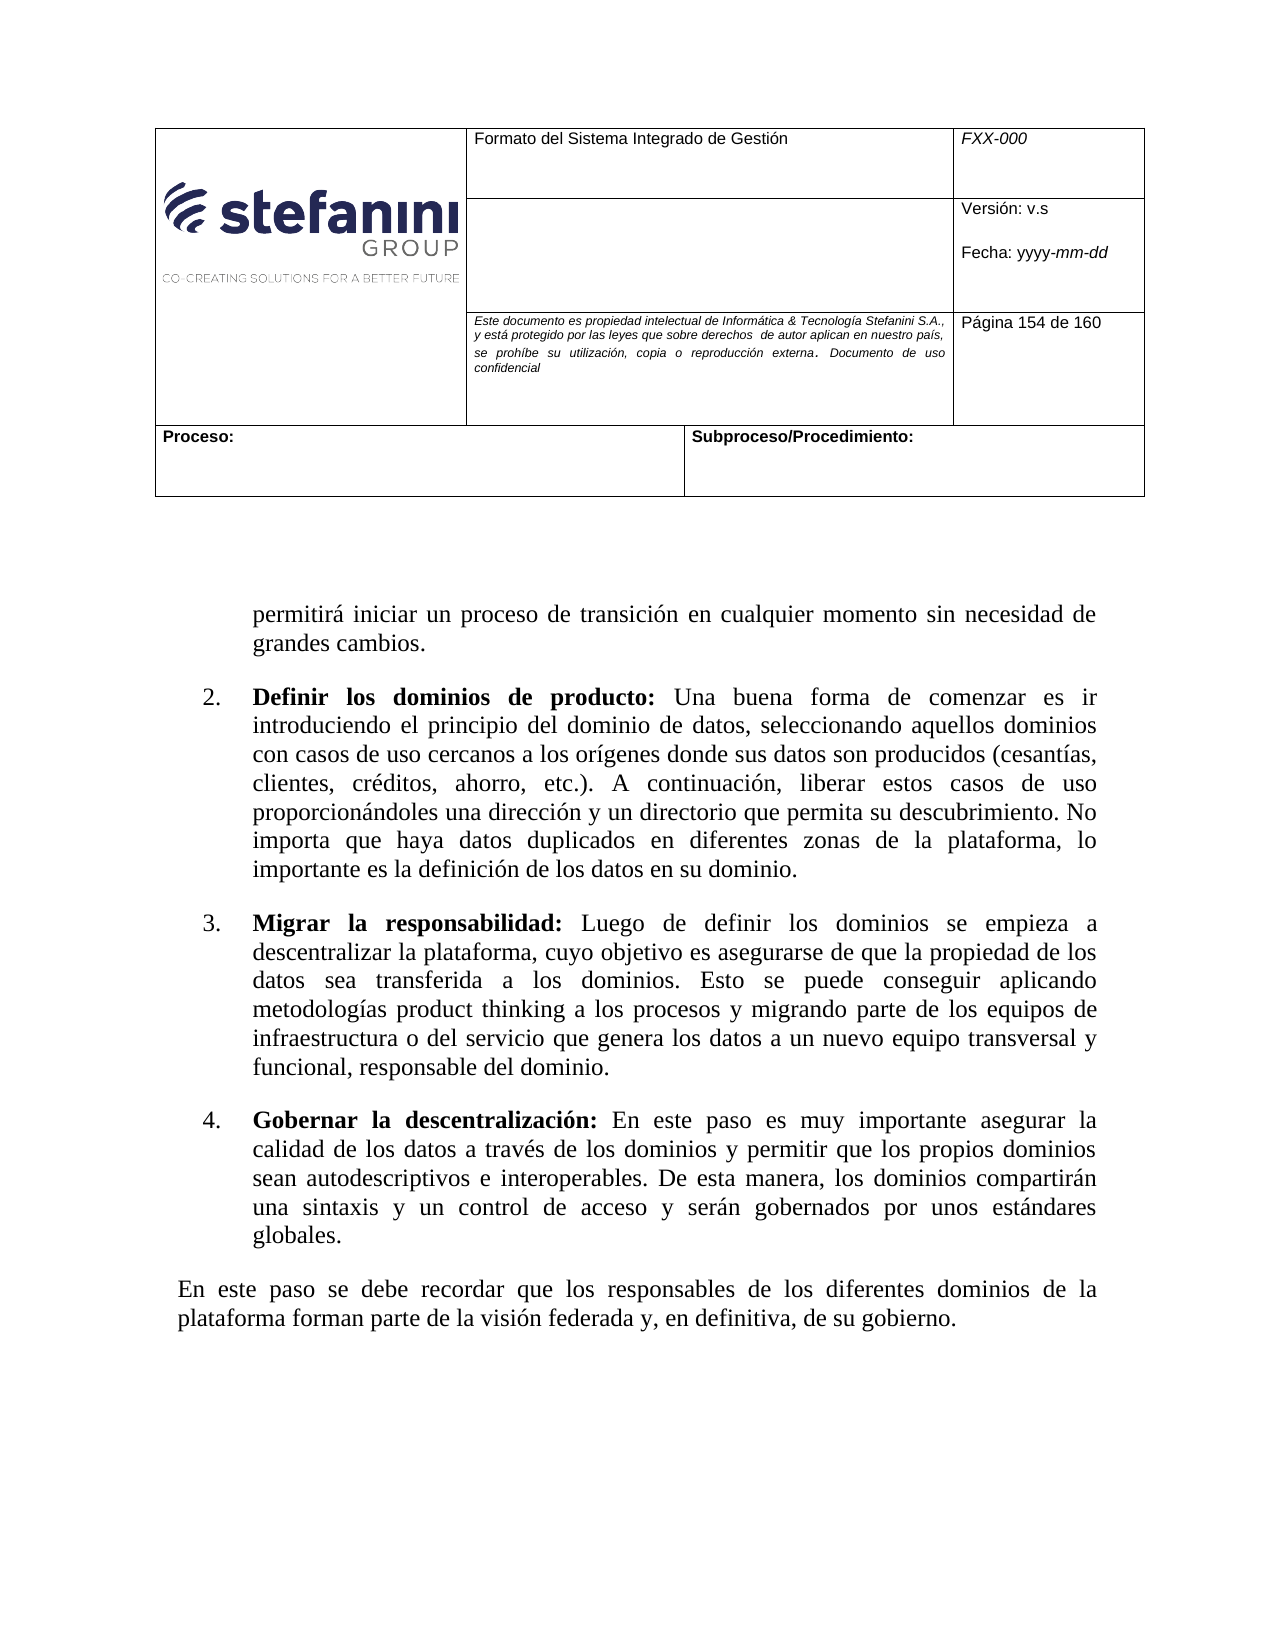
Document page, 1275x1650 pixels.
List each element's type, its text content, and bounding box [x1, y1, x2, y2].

list Gobernar la descentralización: En este paso es muy importante asegurar la calidad de los datos a través de los dominios y permitir que los propios dominios sean autodescriptivos e interoperables. De esta manera, los dominios compartirán una sintaxis y un control de acceso y serán gobernados por unos estándares globales. [202, 1106, 1098, 1249]
picture [162, 182, 460, 286]
list Definir el estado Data Mesh «Ready»: el paradigma Data Mesh impacta principalmente en la forma de organizarse dentro de una plataforma de datos. El primer paso será mapear los procesos AS IS / TO BE de nuestro ecosistema para eliminar las limitaciones técnicas que se puedan encontrar a la hora de empezar a aplicar los principios. El TO BE deberá contemplar las capacidades que permitan aplicar el principio de plataforma como autoservicio. Este estado de «Ready» permitirá iniciar un proceso de transición en cualquier momento sin necesidad de grandes cambios. [202, 599, 1098, 657]
text En este paso se debe recordar que los responsables de los diferentes dominios de la plataforma forman parte de la visión federada y, en definitiva, de su gobierno. [177, 1274, 1098, 1332]
list Definir los dominios de producto: Una buena forma de comenzar es ir introduciendo el principio del dominio de datos, seleccionando aquellos dominios con casos de uso cercanos a los orígenes donde sus datos son producidos (cesantías, clientes, créditos, ahorro, etc.). A continuación, liberar estos casos de uso proporcionándoles una dirección y un directorio que permita su descubrimiento. No importa que haya datos duplicados en diferentes zonas de la plataforma, lo importante es la definición de los datos en su dominio. [202, 682, 1098, 883]
list Migrar la responsabilidad: Luego de definir los dominios se empieza a descentralizar la plataforma, cuyo objetivo es asegurarse de que la propiedad de los datos sea transferida a los dominios. Esto se puede conseguir aplicando metodologías product thinking a los procesos y migrando parte de los equipos de infraestructura o del servicio que genera los datos a un nuevo equipo transversal y funcional, responsable del dominio. [202, 908, 1098, 1081]
